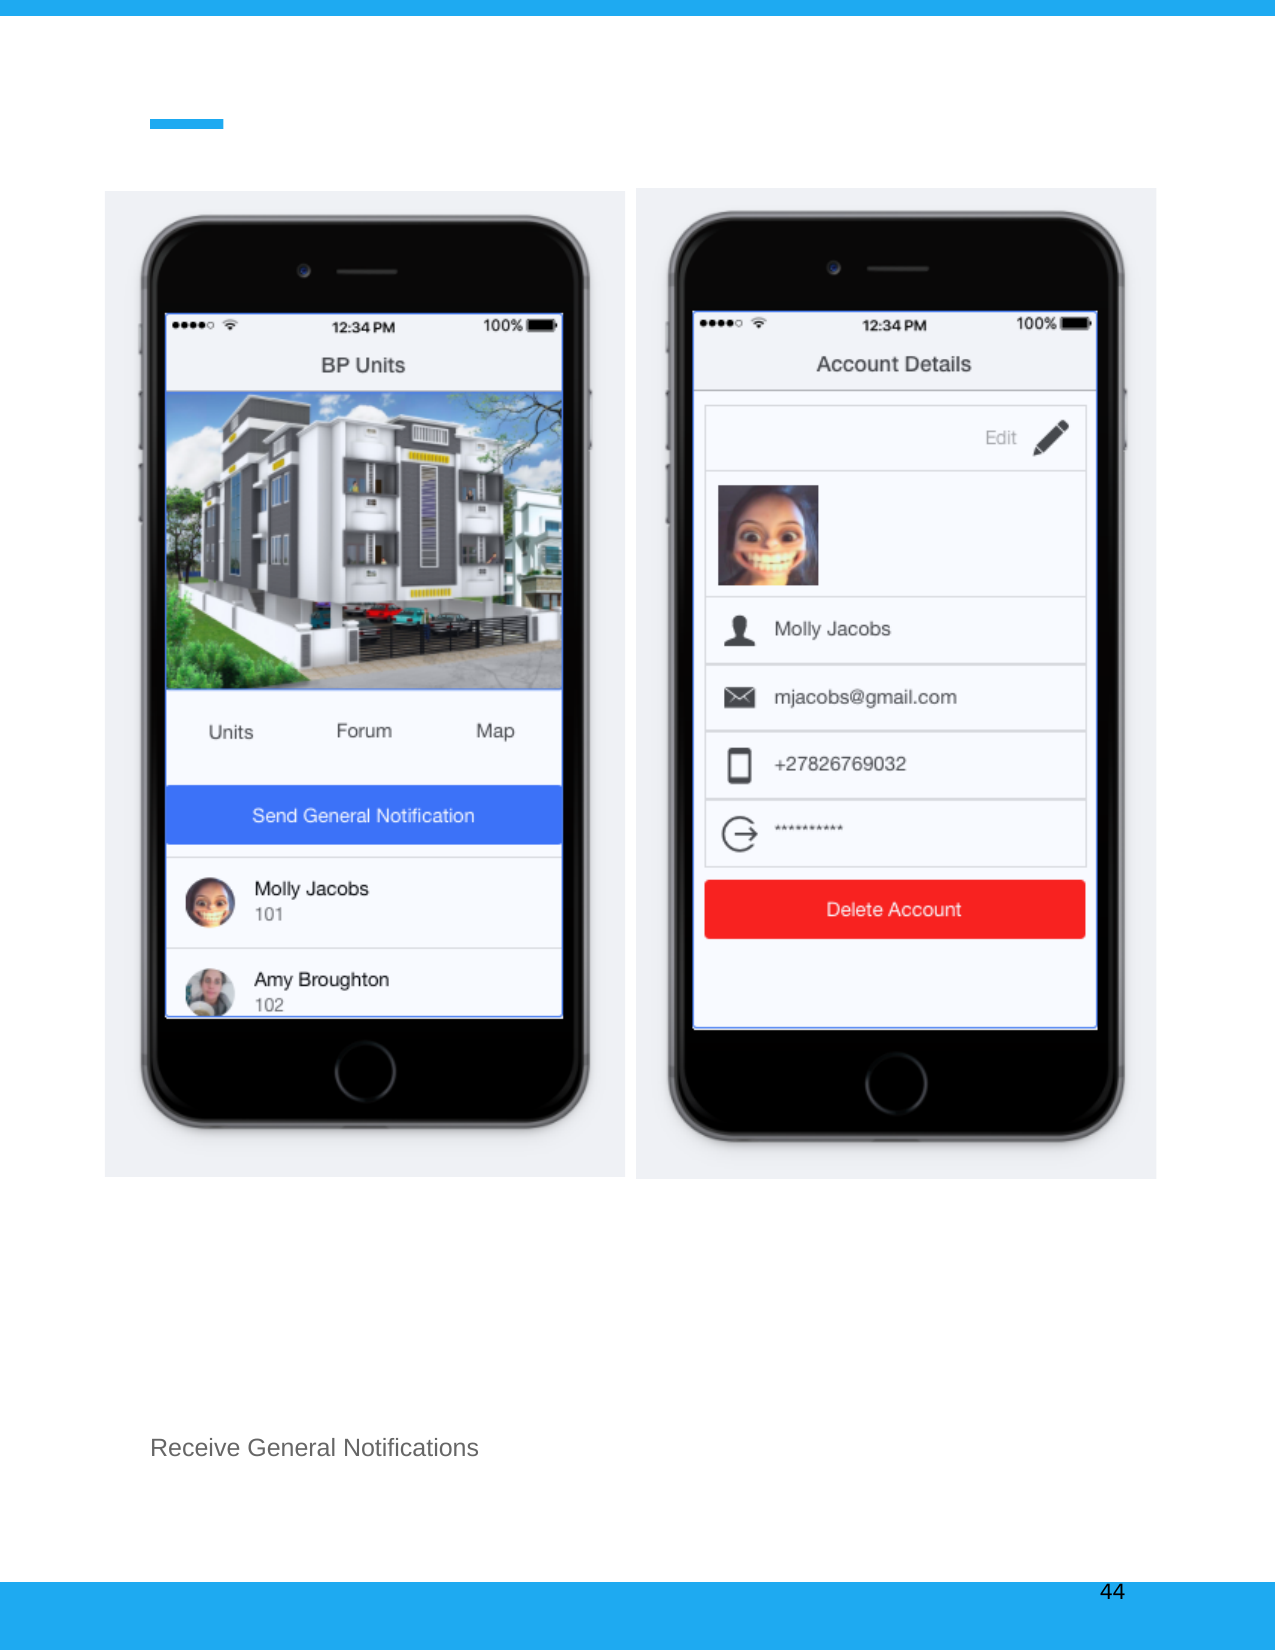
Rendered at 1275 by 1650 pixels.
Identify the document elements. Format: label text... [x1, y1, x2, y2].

picture [0, 0, 1275, 16]
picture [636, 188, 1157, 1179]
picture [104, 191, 626, 1177]
subtitle Receive General Notifications [150, 1432, 1125, 1461]
picture [150, 119, 224, 129]
picture [0, 1582, 1275, 1650]
